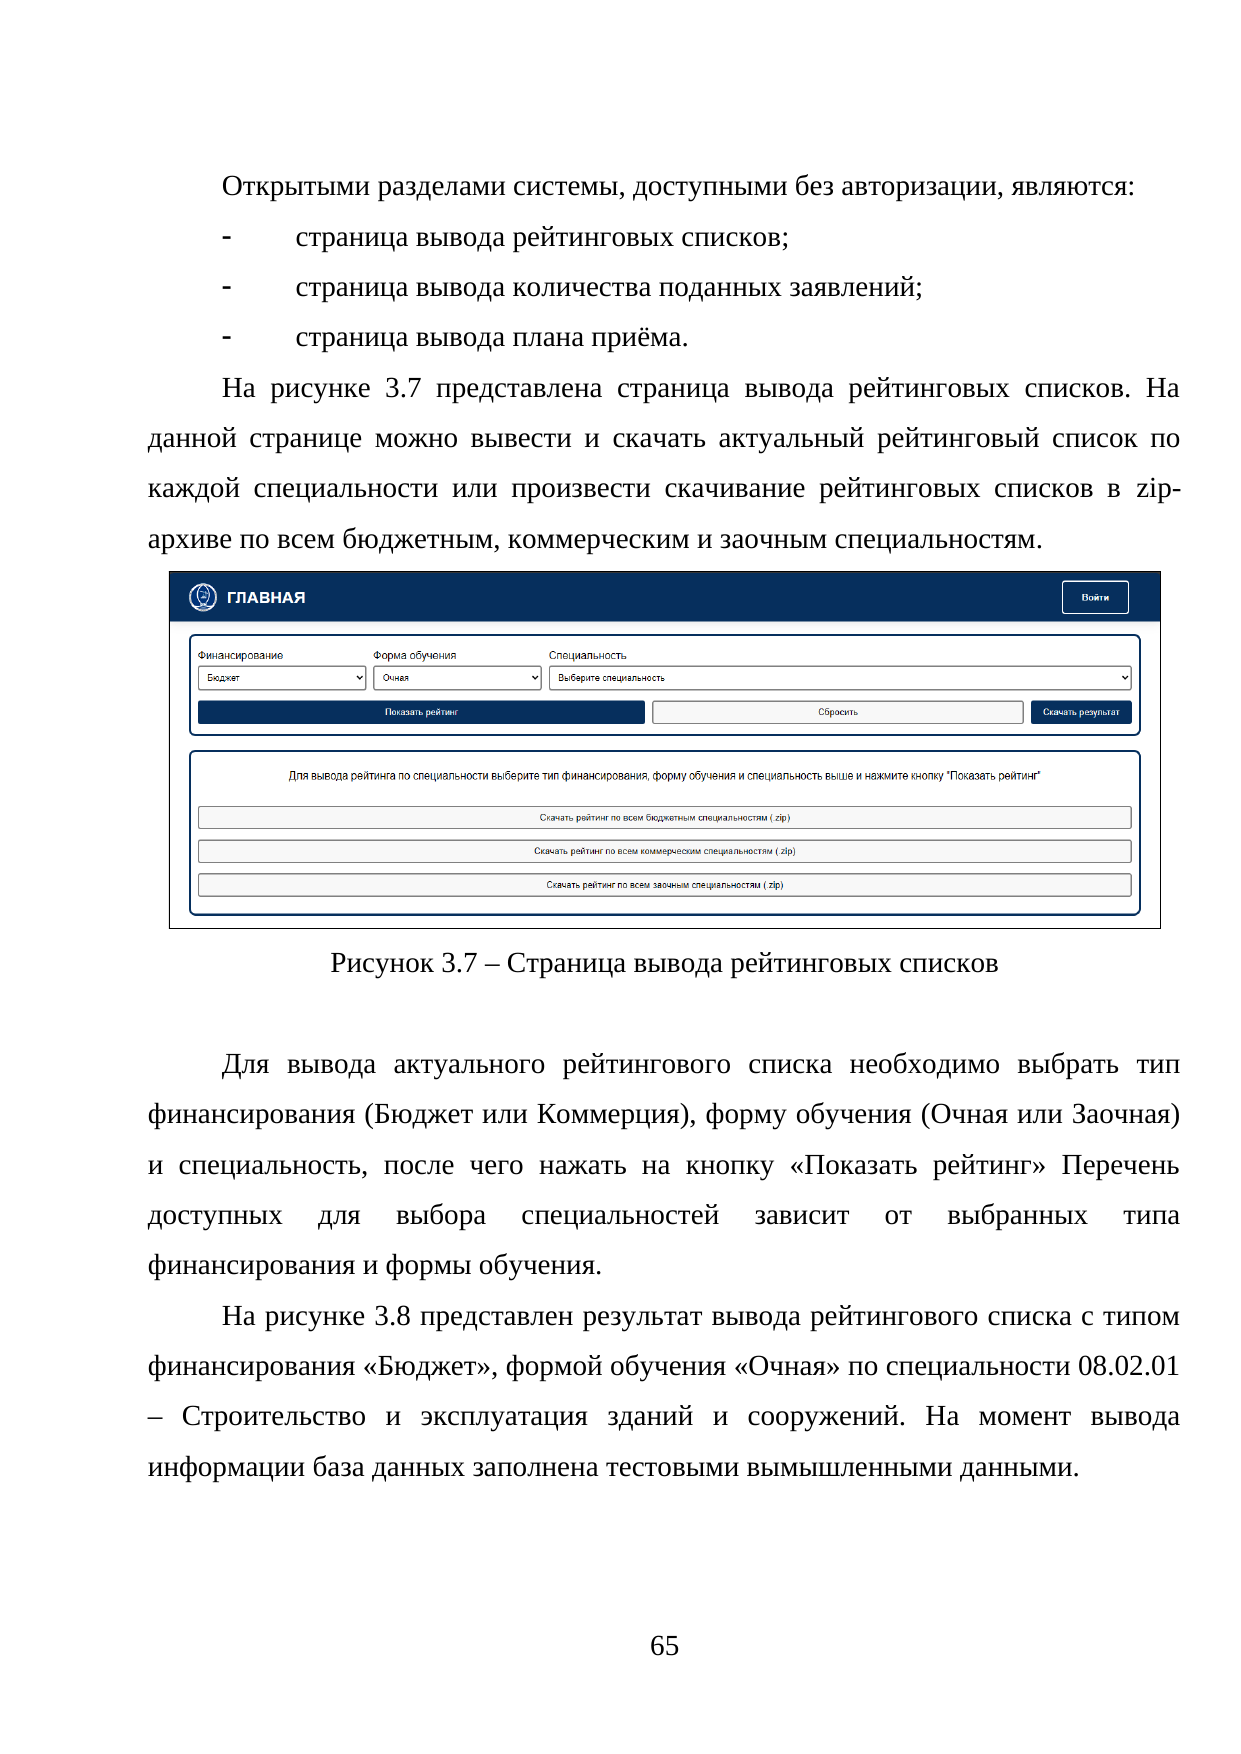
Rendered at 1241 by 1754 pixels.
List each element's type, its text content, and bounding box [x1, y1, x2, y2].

text Рисунок 3.7 – Страница вывода рейтинговых списков [148, 946, 1181, 979]
list страница вывода количества поданных заявлений; [148, 269, 1181, 303]
list страница вывода плана приёма. [148, 319, 1181, 353]
text На рисунке 3.7 представлена страница вывода рейтинговых списков. На данной странице можно вывести и скачать актуальный рейтинговый список по каждой специальности или произвести скачивание рейтинговых списков в zip-архиве по всем бюджетным, коммерческим и заочным специальностям. [148, 370, 1181, 554]
list Открытыми разделами системы, доступными без авторизации, являются: [222, 168, 1181, 202]
list страница вывода рейтинговых списков; [148, 219, 1181, 252]
text Для вывода актуального рейтингового списка необходимо выбрать тип финансирования (Бюджет или Коммерция), форму обучения (Очная или Заочная) и специальность, после чего нажать на кнопку «Показать рейтинг» Перечень доступных для выбора специальностей зависит от выбранных типа финансирования и формы обучения. [148, 1046, 1181, 1281]
text На рисунке 3.8 представлен результат вывода рейтингового списка с типом финансирования «Бюджет», формой обучения «Очная» по специальности 08.02.01 – Строительство и эксплуатация зданий и сооружений. На момент вывода информации база данных заполнена тестовыми вымышленными данными. [148, 1298, 1181, 1482]
picture [170, 572, 1160, 928]
